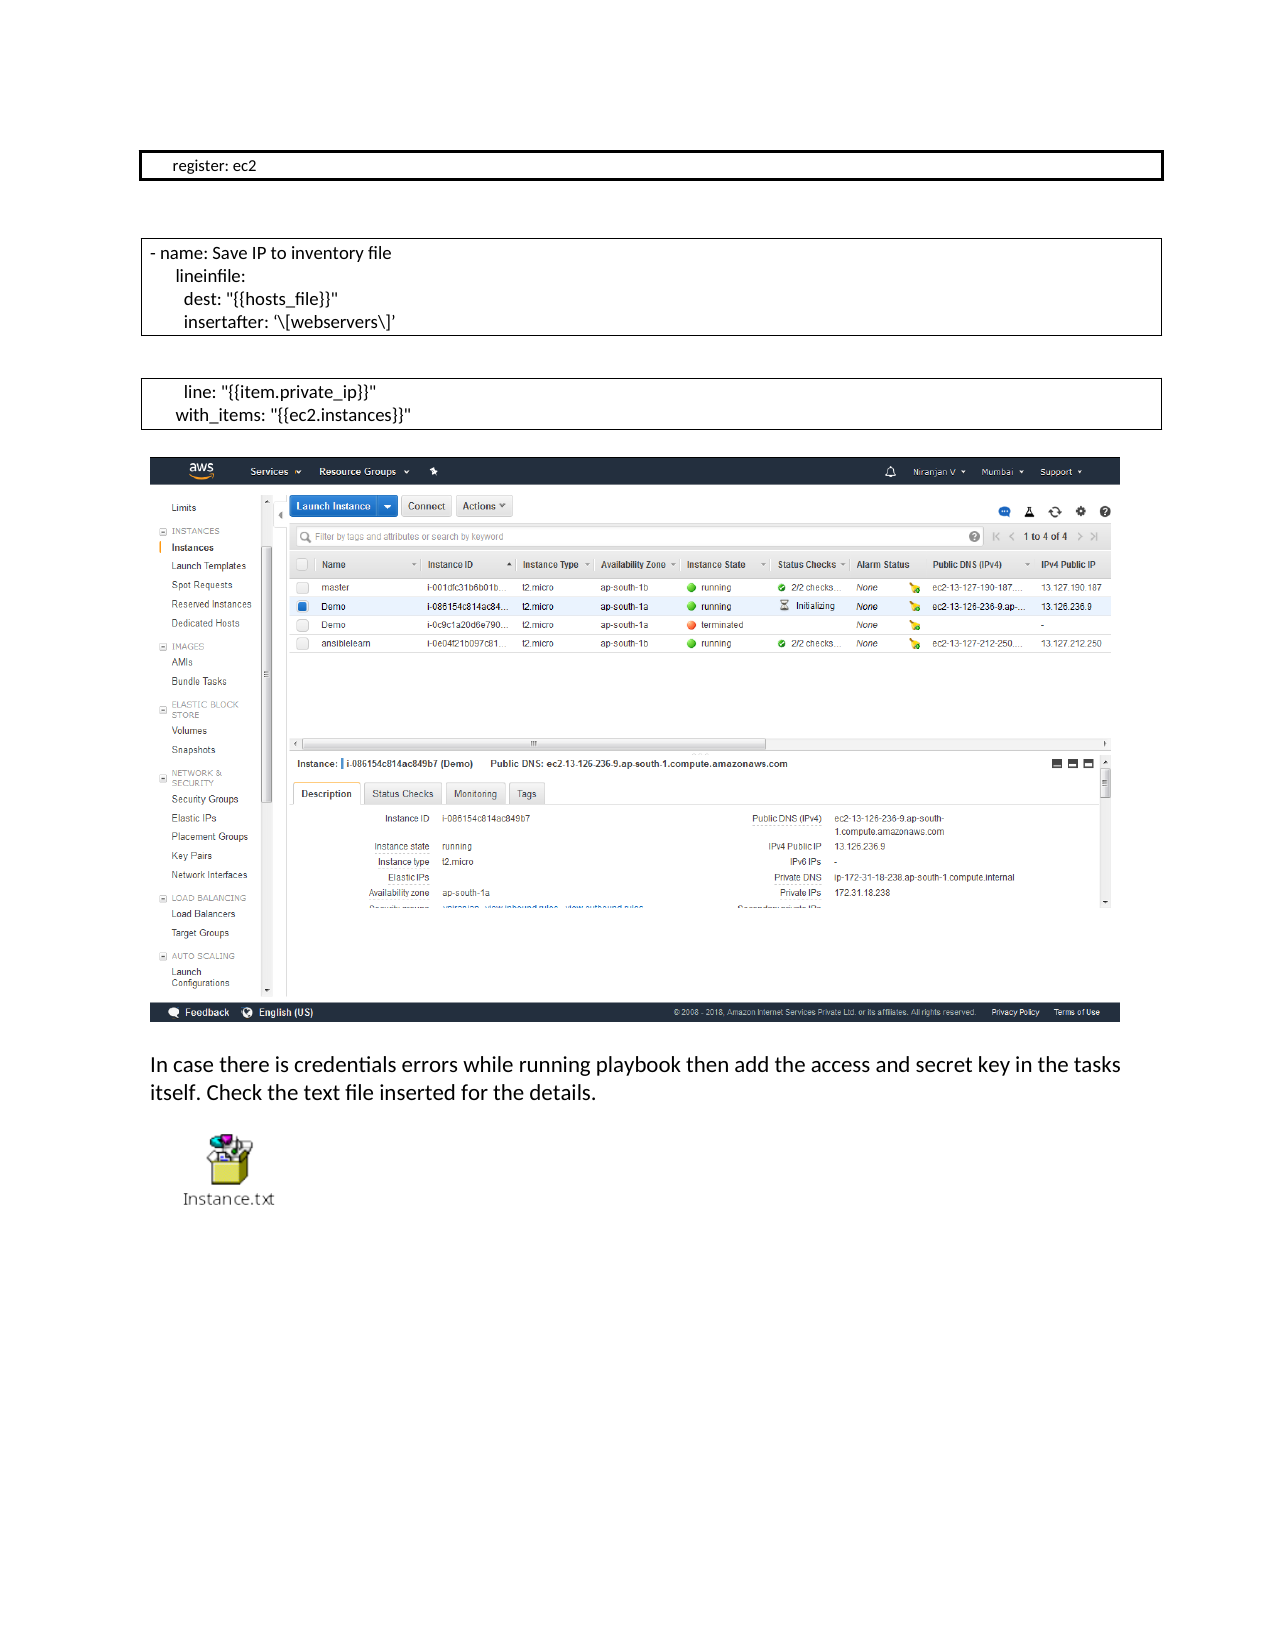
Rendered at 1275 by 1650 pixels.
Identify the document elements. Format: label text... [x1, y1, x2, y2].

text line: "{{item.private_ip}}" [142, 379, 1161, 401]
text - name: Save IP to inventory file [142, 239, 1161, 264]
text with_items: "{{ec2.instances}}" [142, 401, 1161, 429]
text lineinfile: [150, 264, 1153, 287]
text In case there is credentials errors while running playbook then add the access and secret key in the tasks itself. Check the text file inserted for the details. [150, 1050, 1153, 1106]
text register: ec2 [142, 153, 1161, 178]
picture [150, 457, 1120, 1022]
text dest: "{{hosts_file}}" [150, 287, 1153, 307]
text insertafter: ‘\[webservers\]’ [142, 307, 1161, 335]
